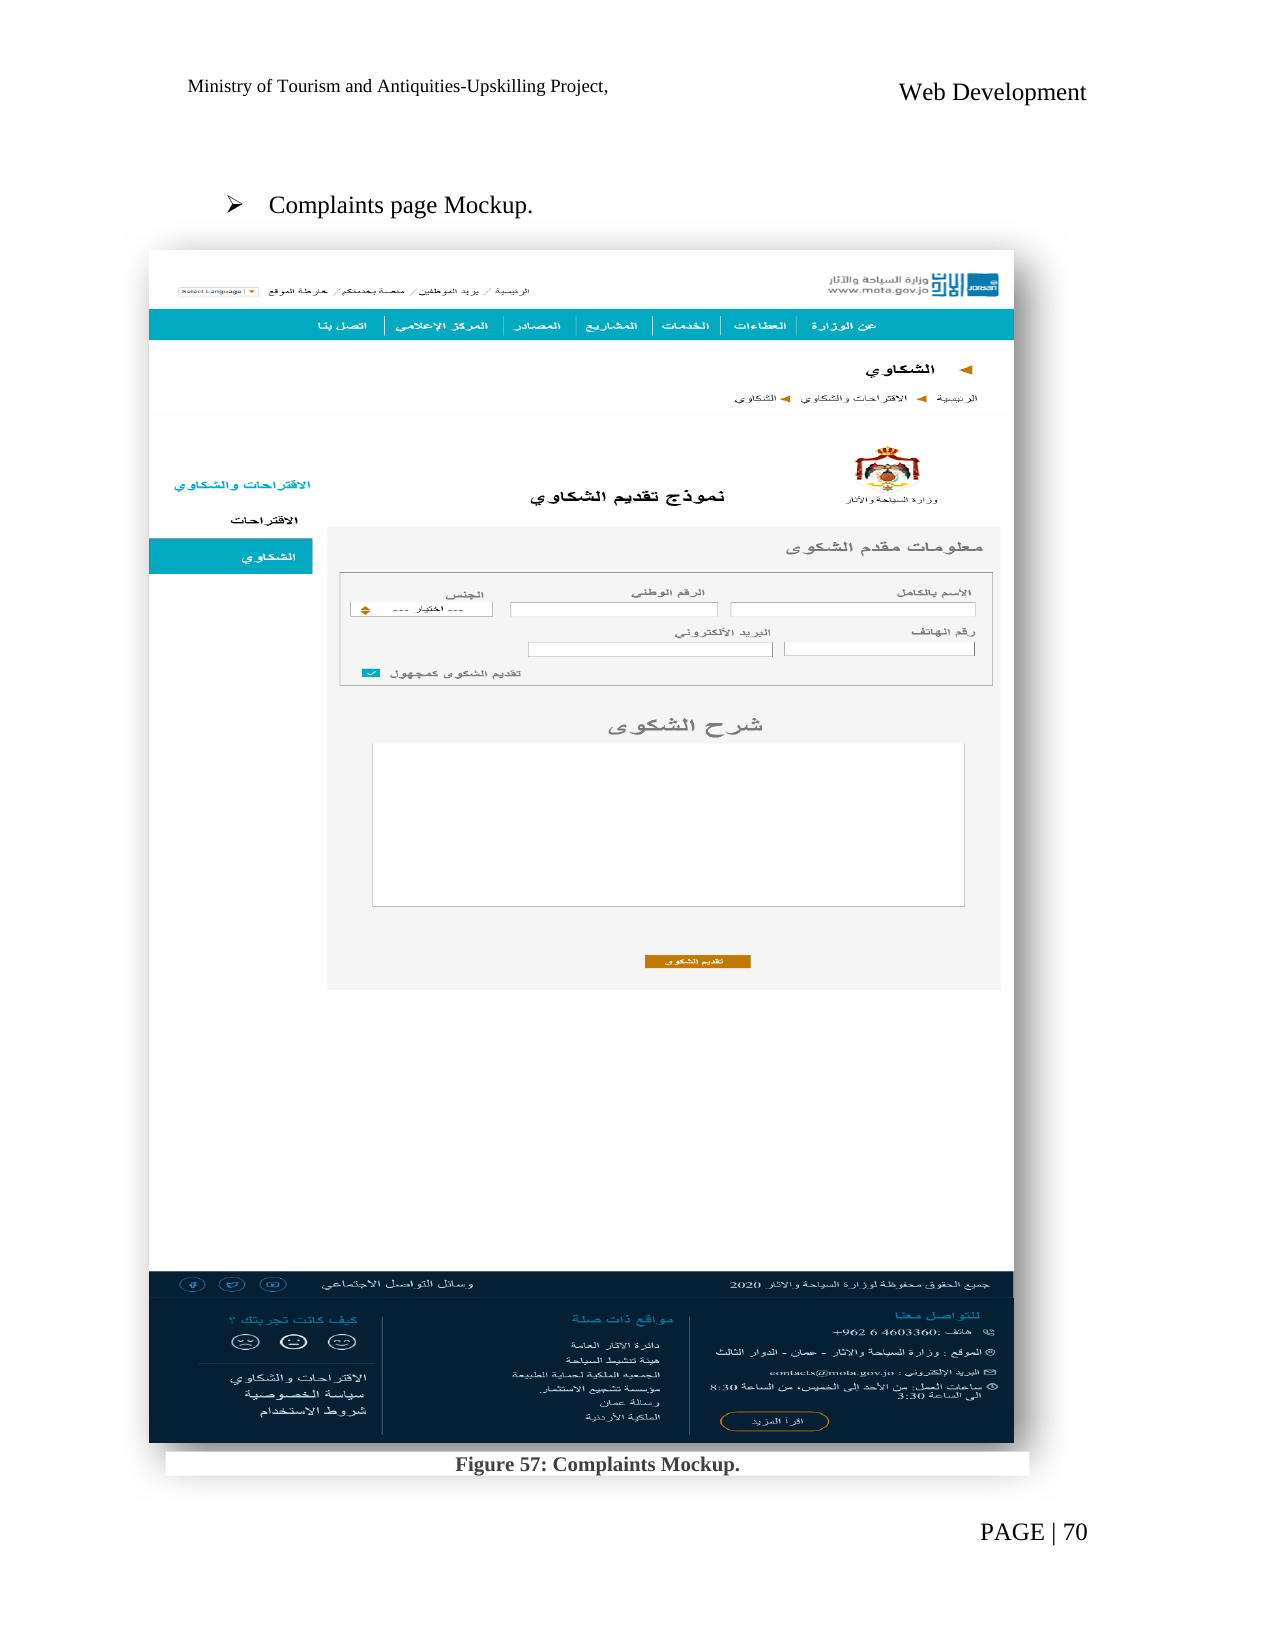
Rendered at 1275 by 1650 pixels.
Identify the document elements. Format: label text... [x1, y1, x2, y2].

list Complaints page Mockup. [225, 190, 1087, 219]
picture [149, 250, 1014, 1443]
